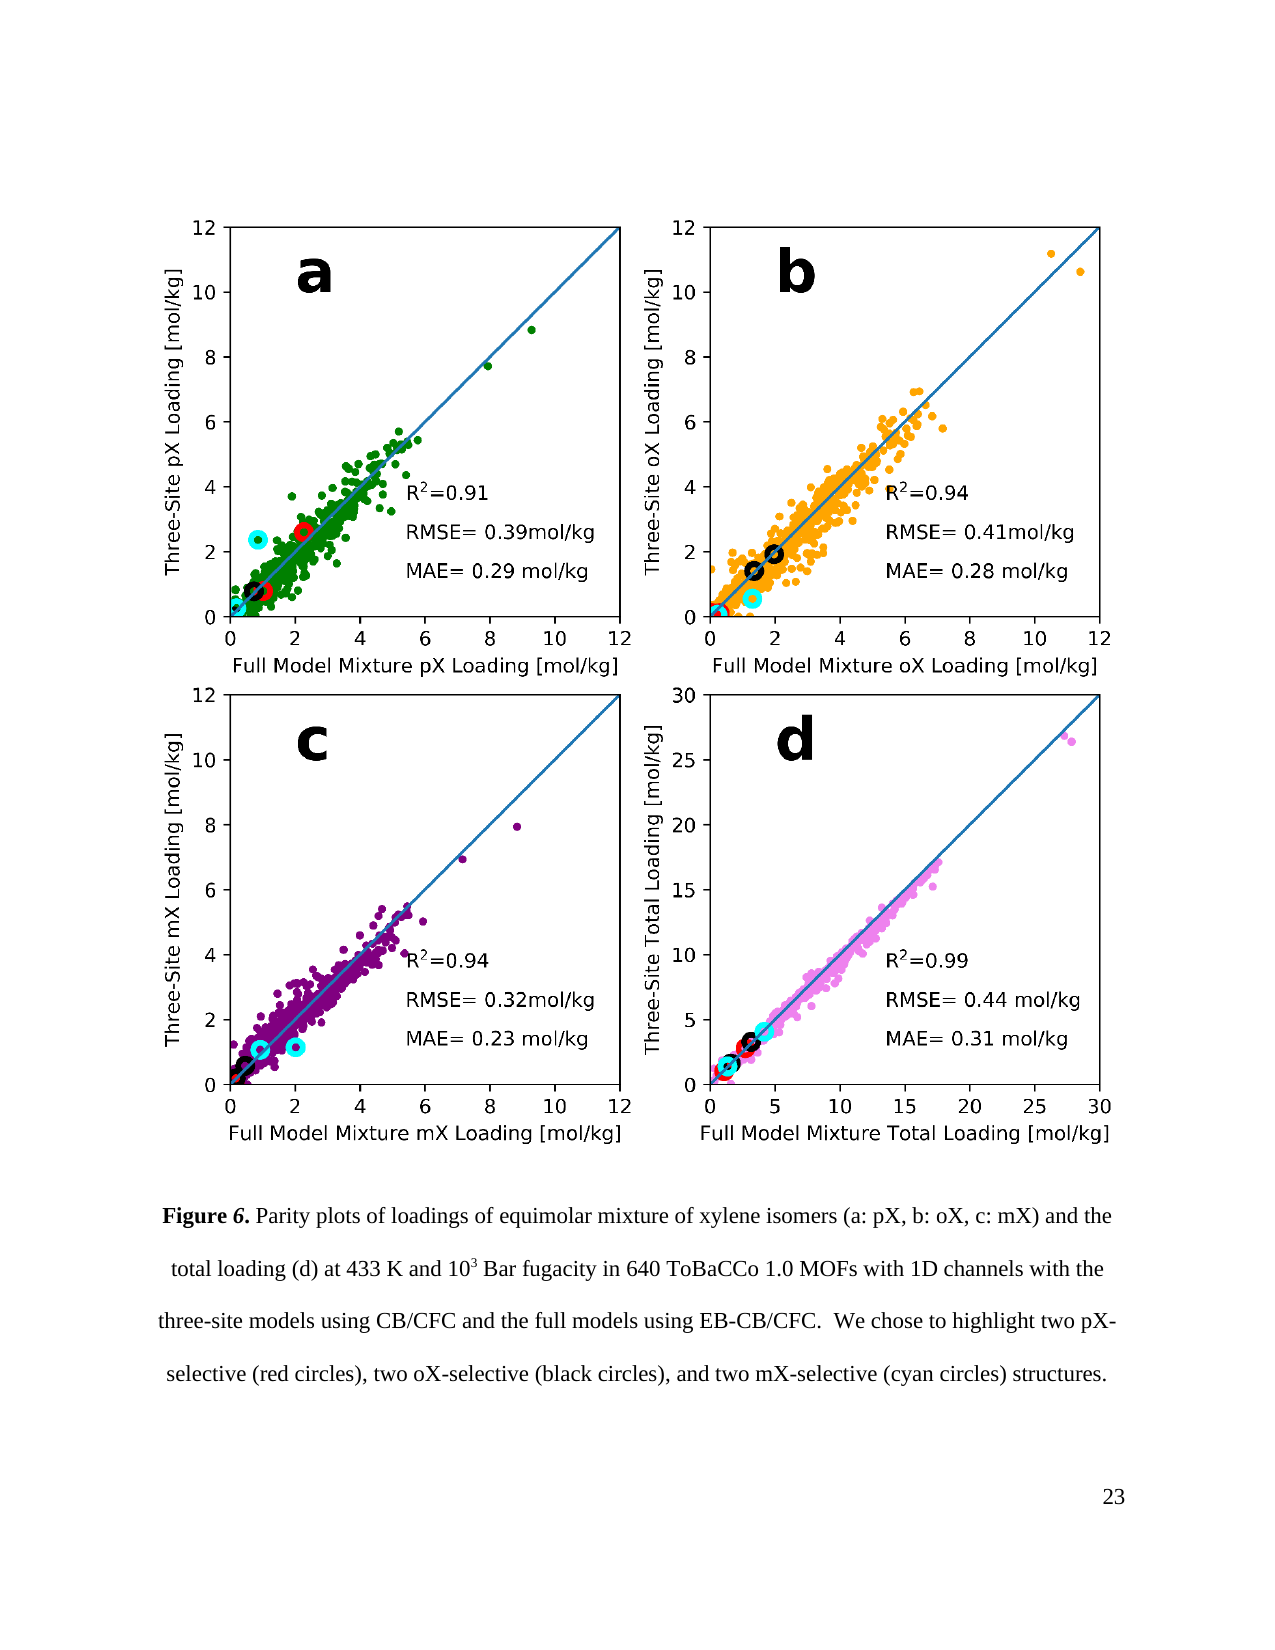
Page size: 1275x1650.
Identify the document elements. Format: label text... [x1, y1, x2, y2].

text Figure 6. Parity plots of loadings of equimolar mixture of xylene isomers (a: pX, b: oX, c: mX) and the total loading (d) at 433 K and 103 Bar fugacity in 640 ToBaCCo 1.0 MOFs with 1D channels with the three-site models using CB/CFC and the full models using EB-CB/CFC. We chose to highlight two pX-selective (red circles), two oX-selective (black circles), and two mX-selective (cyan circles) structures. [150, 1202, 1125, 1386]
picture [150, 206, 1125, 1158]
